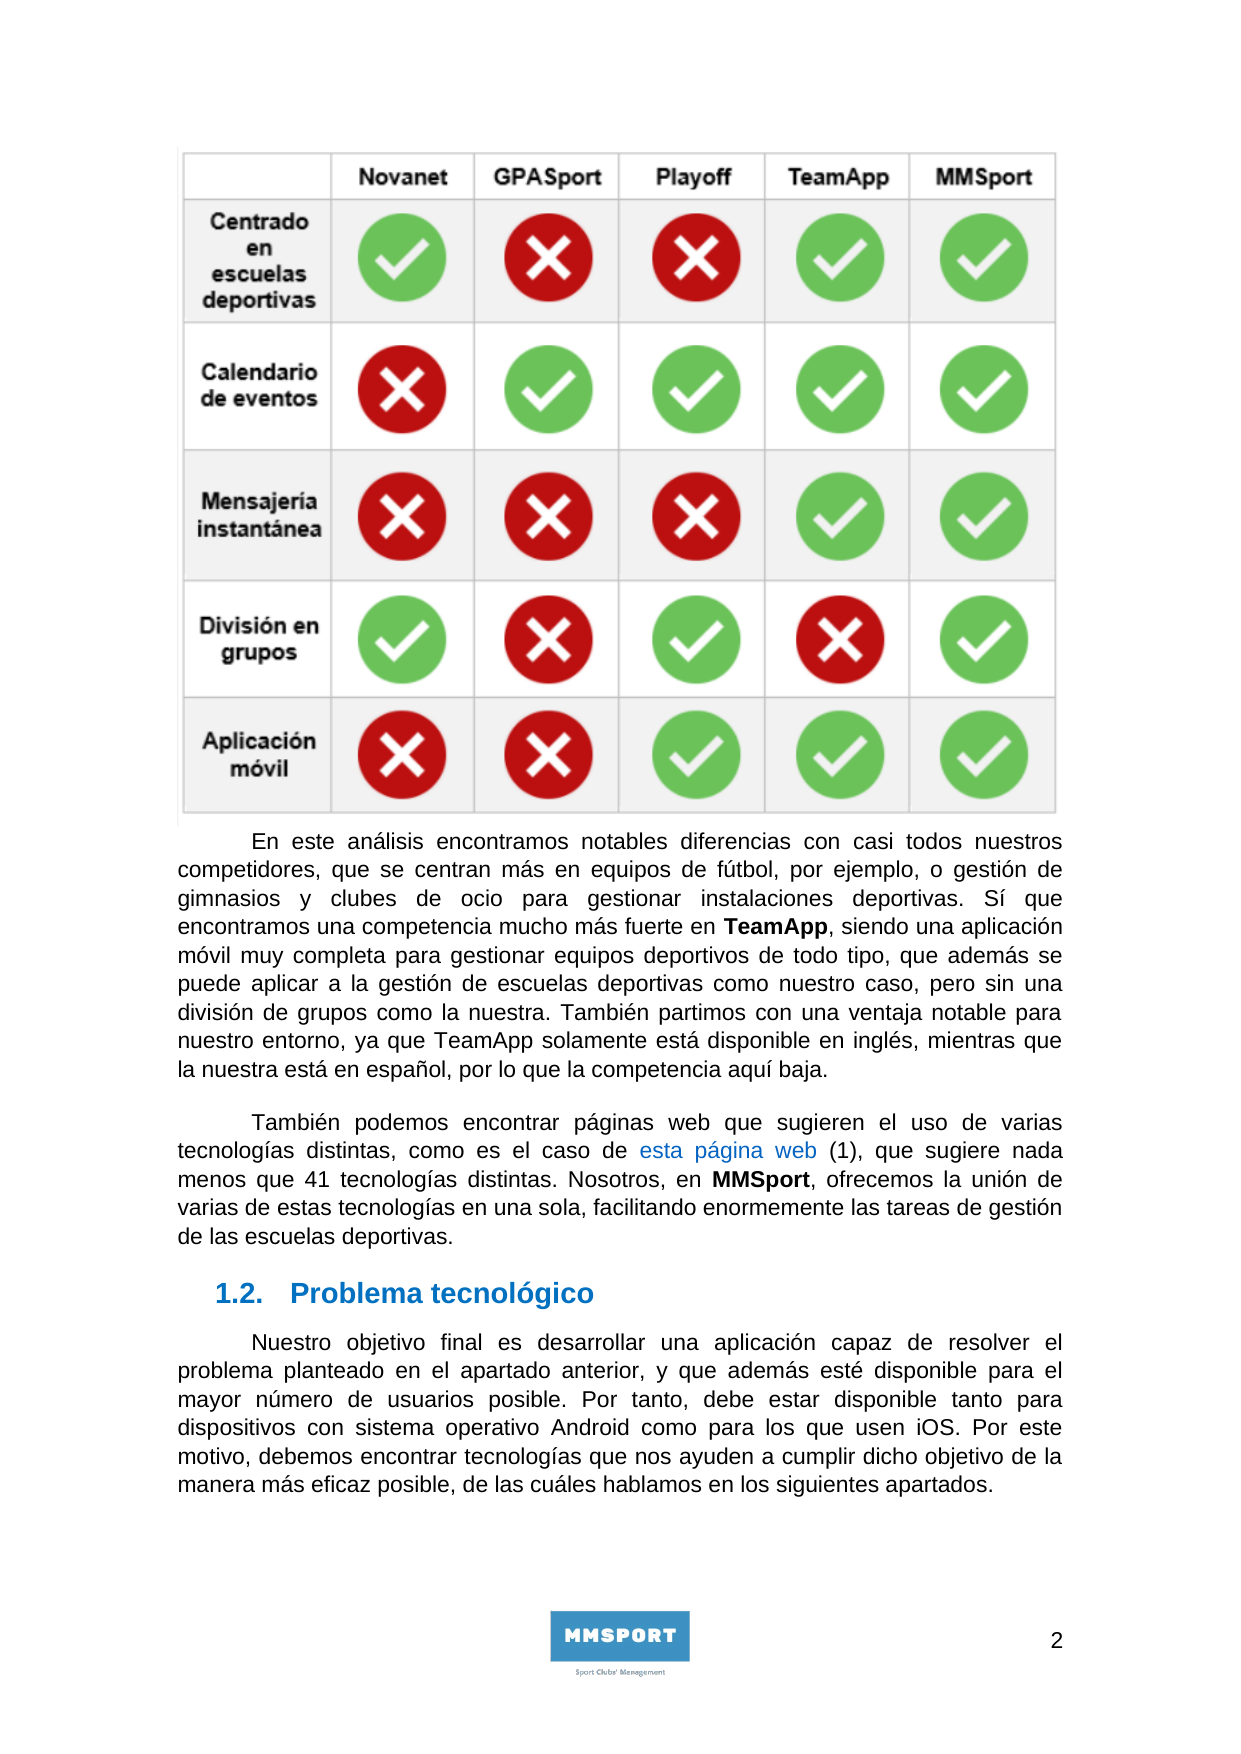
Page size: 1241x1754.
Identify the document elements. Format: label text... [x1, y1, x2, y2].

text También podemos encontrar páginas web que sugieren el uso de varias tecnologías distintas, como es el caso de esta página web , que sugiere nada menos que 41 tecnologías distintas. Nosotros, en MMSport, ofrecemos la unión de varias de estas tecnologías en una sola, facilitando enormemente las tareas de gestión de las escuelas deportivas. [177, 1109, 1063, 1249]
text Nuestro objetivo final es desarrollar una aplicación capaz de resolver el problema planteado en el apartado anterior, y que además esté disponible para el mayor número de usuarios posible. Por tanto, debe estar disponible tanto para dispositivos con sistema operativo Android como para los que usen iOS. Por este motivo, debemos encontrar tecnologías que nos ayuden a cumplir dicho objetivo de la manera más eficaz posible, de las cuáles hablamos en los siguientes apartados. [177, 1329, 1063, 1497]
picture [177, 147, 1063, 826]
subtitle Problema tecnológico [215, 1276, 1063, 1310]
text En este análisis encontramos notables diferencias con casi todos nuestros competidores, que se centran más en equipos de fútbol, por ejemplo, o gestión de gimnasios y clubes de ocio para gestionar instalaciones deportivas. Sí que encontramos una competencia mucho más fuerte en TeamApp, siendo una aplicación móvil muy completa para gestionar equipos deportivos de todo tipo, que además se puede aplicar a la gestión de escuelas deportivas como nuestro caso, pero sin una división de grupos como la nuestra. También partimos con una ventaja notable para nuestro entorno, ya que TeamApp solamente está disponible en inglés, mientras que la nuestra está en español, por lo que la competencia aquí baja. [177, 826, 1063, 1082]
picture [542, 1604, 699, 1683]
